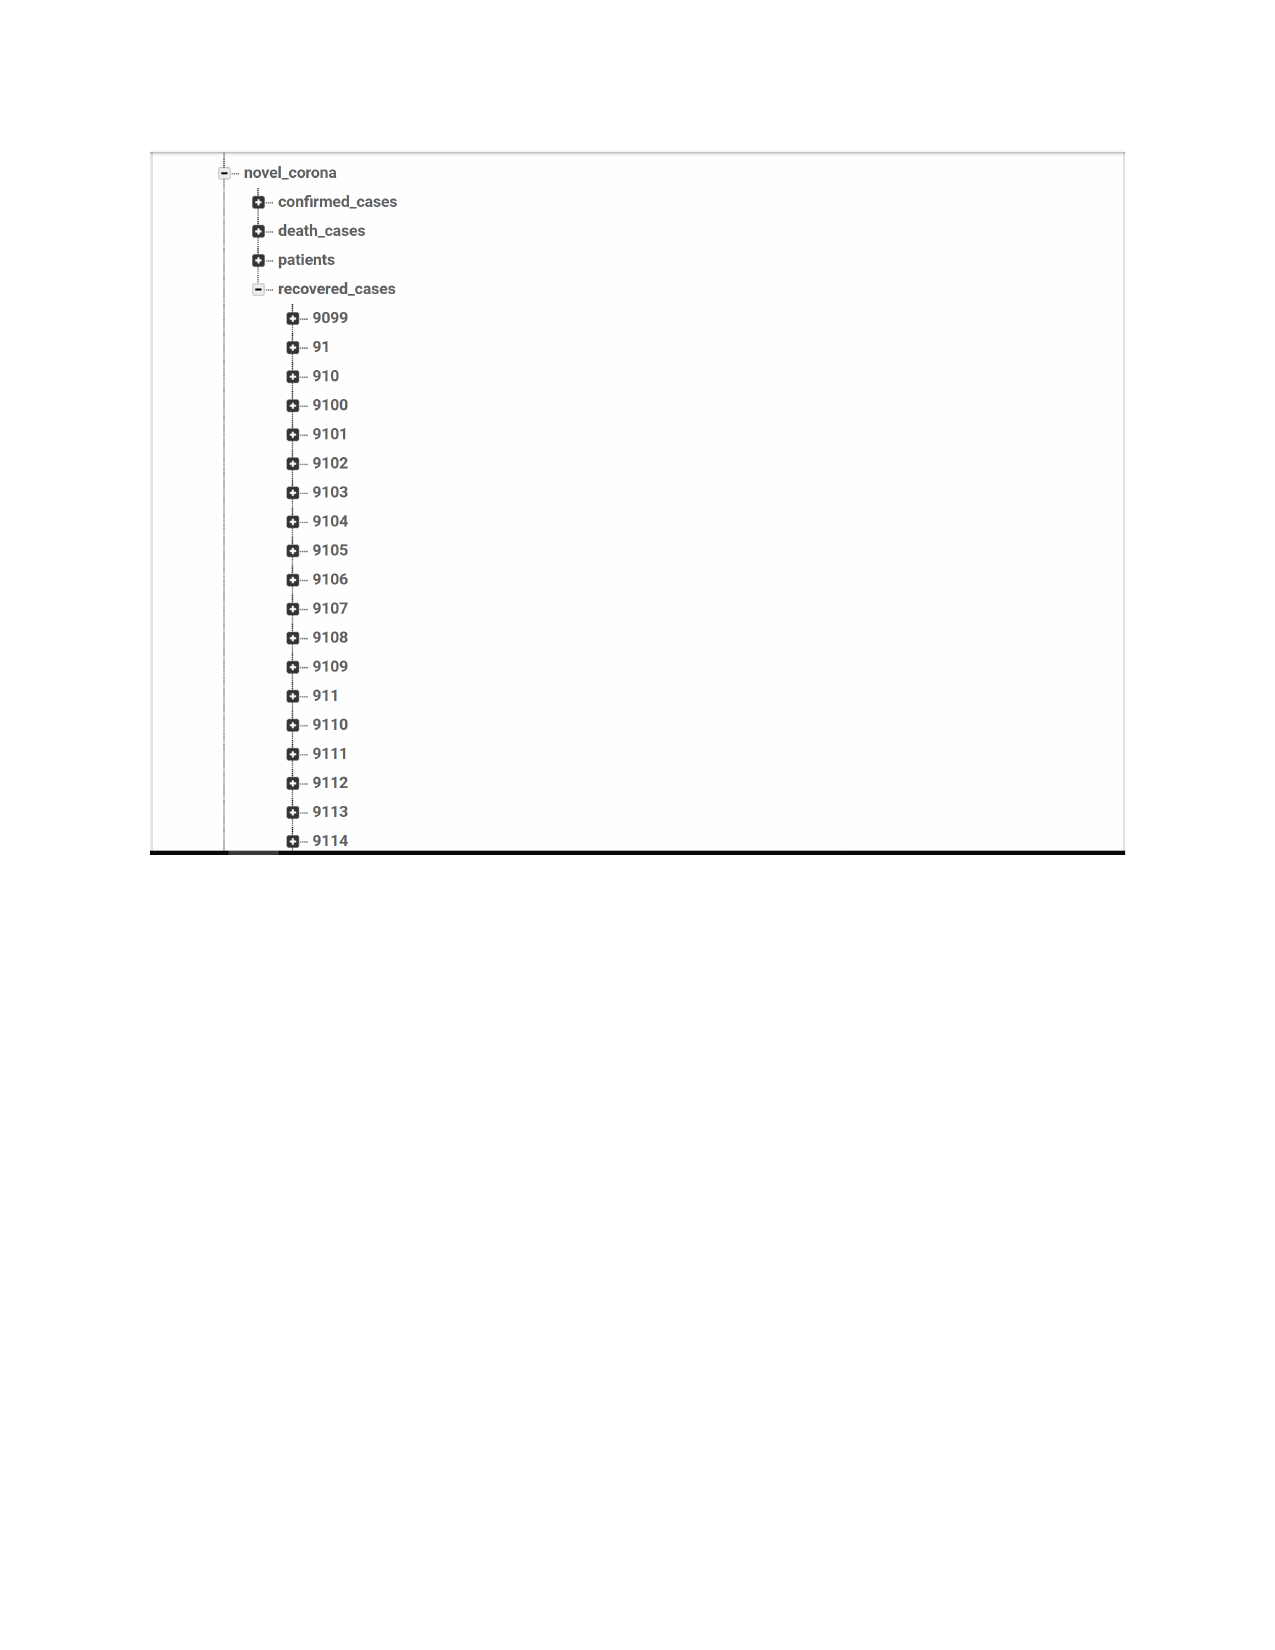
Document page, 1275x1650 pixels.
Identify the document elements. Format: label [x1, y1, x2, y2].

picture [150, 150, 1125, 855]
